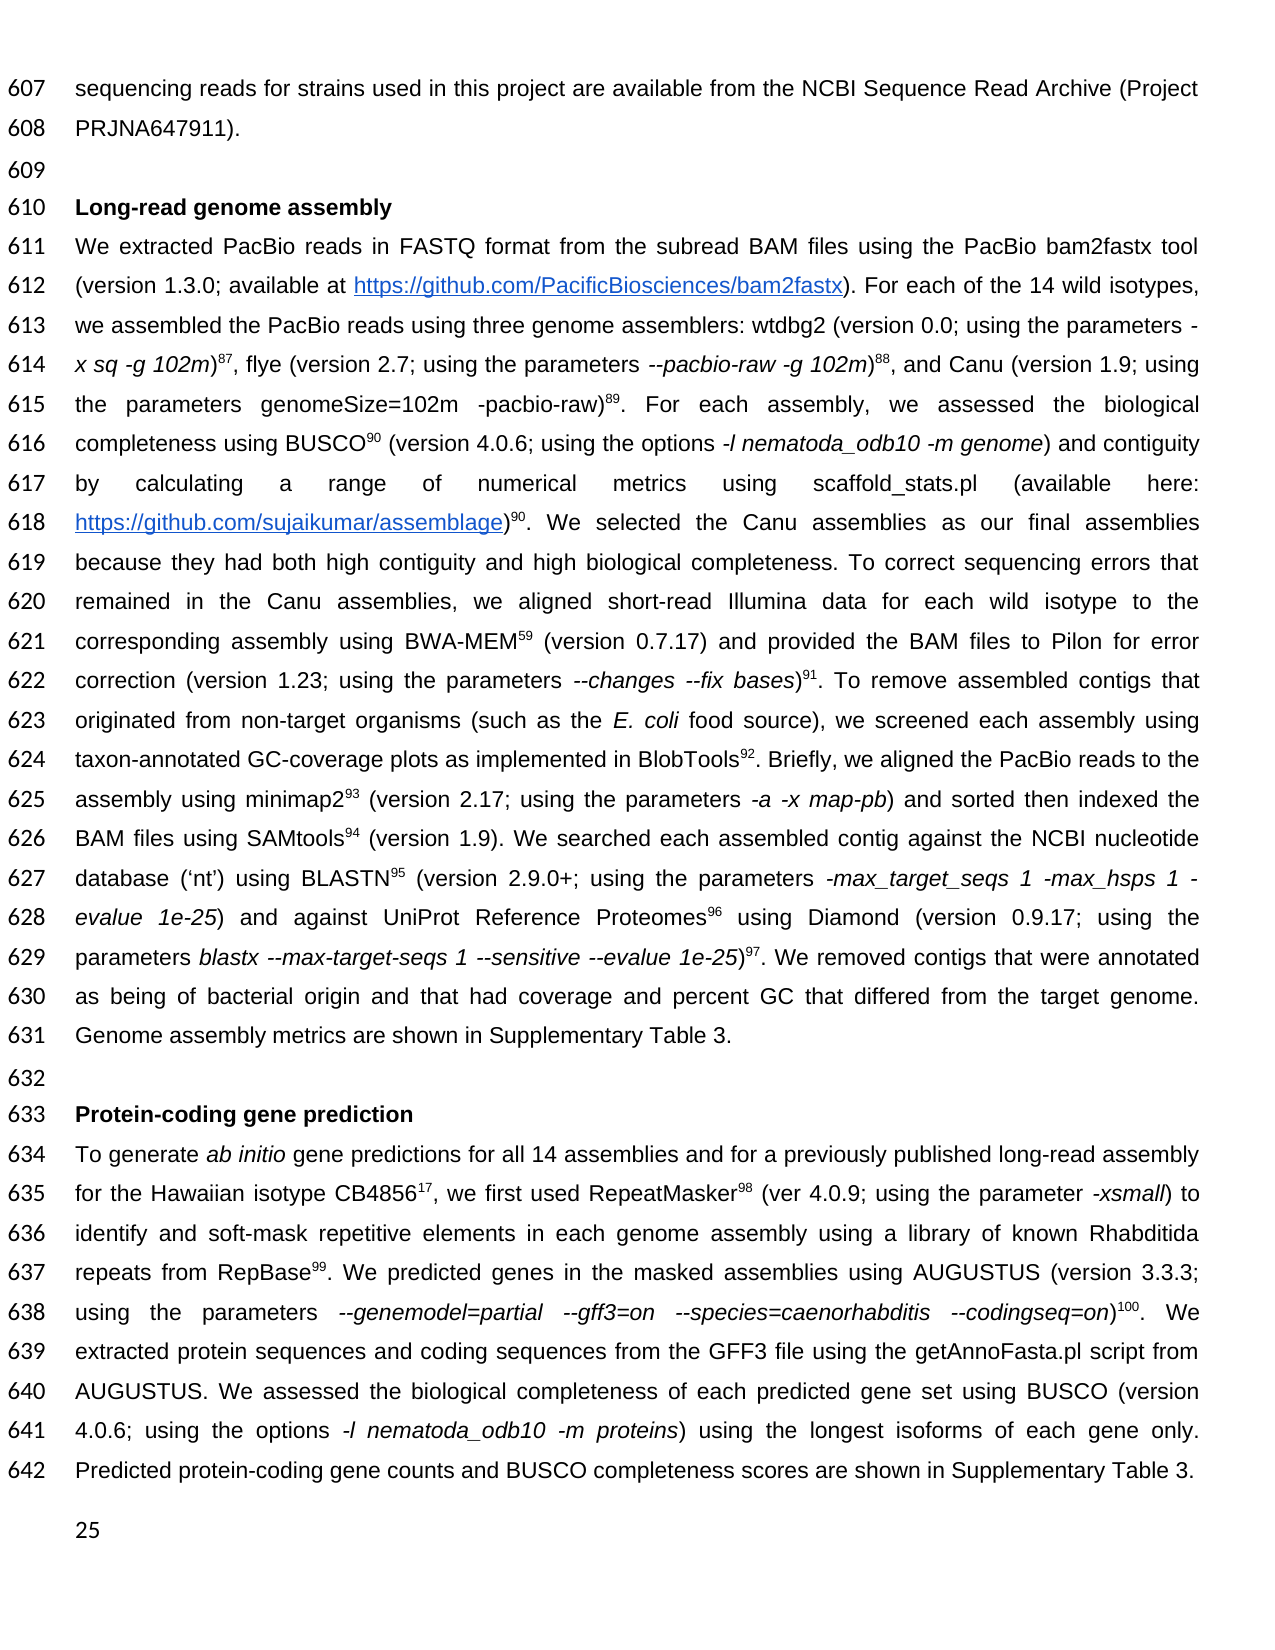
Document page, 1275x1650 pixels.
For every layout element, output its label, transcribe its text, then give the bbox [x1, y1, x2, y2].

text We extracted PacBio reads in FASTQ format from the subread BAM files using the PacBio bam2fastx tool (version 1.3.0; available at https://github.com/PacificBiosciences/bam2fastx). For each of the 14 wild isotypes, we assembled the PacBio reads using three genome assemblers: wtdbg2 (version 0.0; using the parameters -x sq -g 102m)87, flye (version 2.7; using the parameters --pacbio-raw -g 102m)88, and Canu (version 1.9; using the parameters genomeSize=102m -pacbio-raw)89. For each assembly, we assessed the biological completeness using BUSCO90 (version 4.0.6; using the options -l nematoda_odb10 -m genome) and contiguity by calculating a range of numerical metrics using scaffold_stats.pl (available here: https://github.com/sujaikumar/assemblage)90. We selected the Canu assemblies as our final assemblies because they had both high contiguity and high biological completeness. To correct sequencing errors that remained in the Canu assemblies, we aligned short-read Illumina data for each wild isotype to the corresponding assembly using BWA-MEM59 (version 0.7.17) and provided the BAM files to Pilon for error correction (version 1.23; using the parameters --changes --fix bases)91. To remove assembled contigs that originated from non-target organisms (such as the E. coli food source), we screened each assembly using taxon-annotated GC-coverage plots as implemented in BlobTools92. Briefly, we aligned the PacBio reads to the assembly using minimap293 (version 2.17; using the parameters -a -x map-pb) and sorted then indexed the BAM files using SAMtools94 (version 1.9). We searched each assembled contig against the NCBI nucleotide database (‘nt’) using BLASTN95 (version 2.9.0+; using the parameters -max_target_seqs 1 -max_hsps 1 -evalue 1e-25) and against UniProt Reference Proteomes96 using Diamond (version 0.9.17; using the parameters blastx --max-target-seqs 1 --sensitive --evalue 1e-25)97. We removed contigs that were annotated as being of bacterial origin and that had coverage and percent GC that differed from the target genome. Genome assembly metrics are shown in Supplementary Table 3. [75, 233, 1200, 1049]
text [75, 75, 1200, 141]
text Protein-coding gene prediction [75, 1101, 1200, 1128]
text To generate ab initio gene predictions for all 14 assemblies and for a previously published long-read assembly for the Hawaiian isotype CB485617, we first used RepeatMasker98 (ver 4.0.9; using the parameter -xsmall) to identify and soft-mask repetitive elements in each genome assembly using a library of known Rhabditida repeats from RepBase99. We predicted genes in the masked assemblies using AUGUSTUS (version 3.3.3; using the parameters --genemodel=partial --gff3=on --species=caenorhabditis --codingseq=on)100. We extracted protein sequences and coding sequences from the GFF3 file using the getAnnoFasta.pl script from AUGUSTUS. We assessed the biological completeness of each predicted gene set using BUSCO (version 4.0.6; using the options -l nematoda_odb10 -m proteins) using the longest isoforms of each gene only. Predicted protein-coding gene counts and BUSCO completeness scores are shown in Supplementary Table 3. [75, 1141, 1200, 1483]
text Long-read genome assembly [75, 193, 1200, 220]
